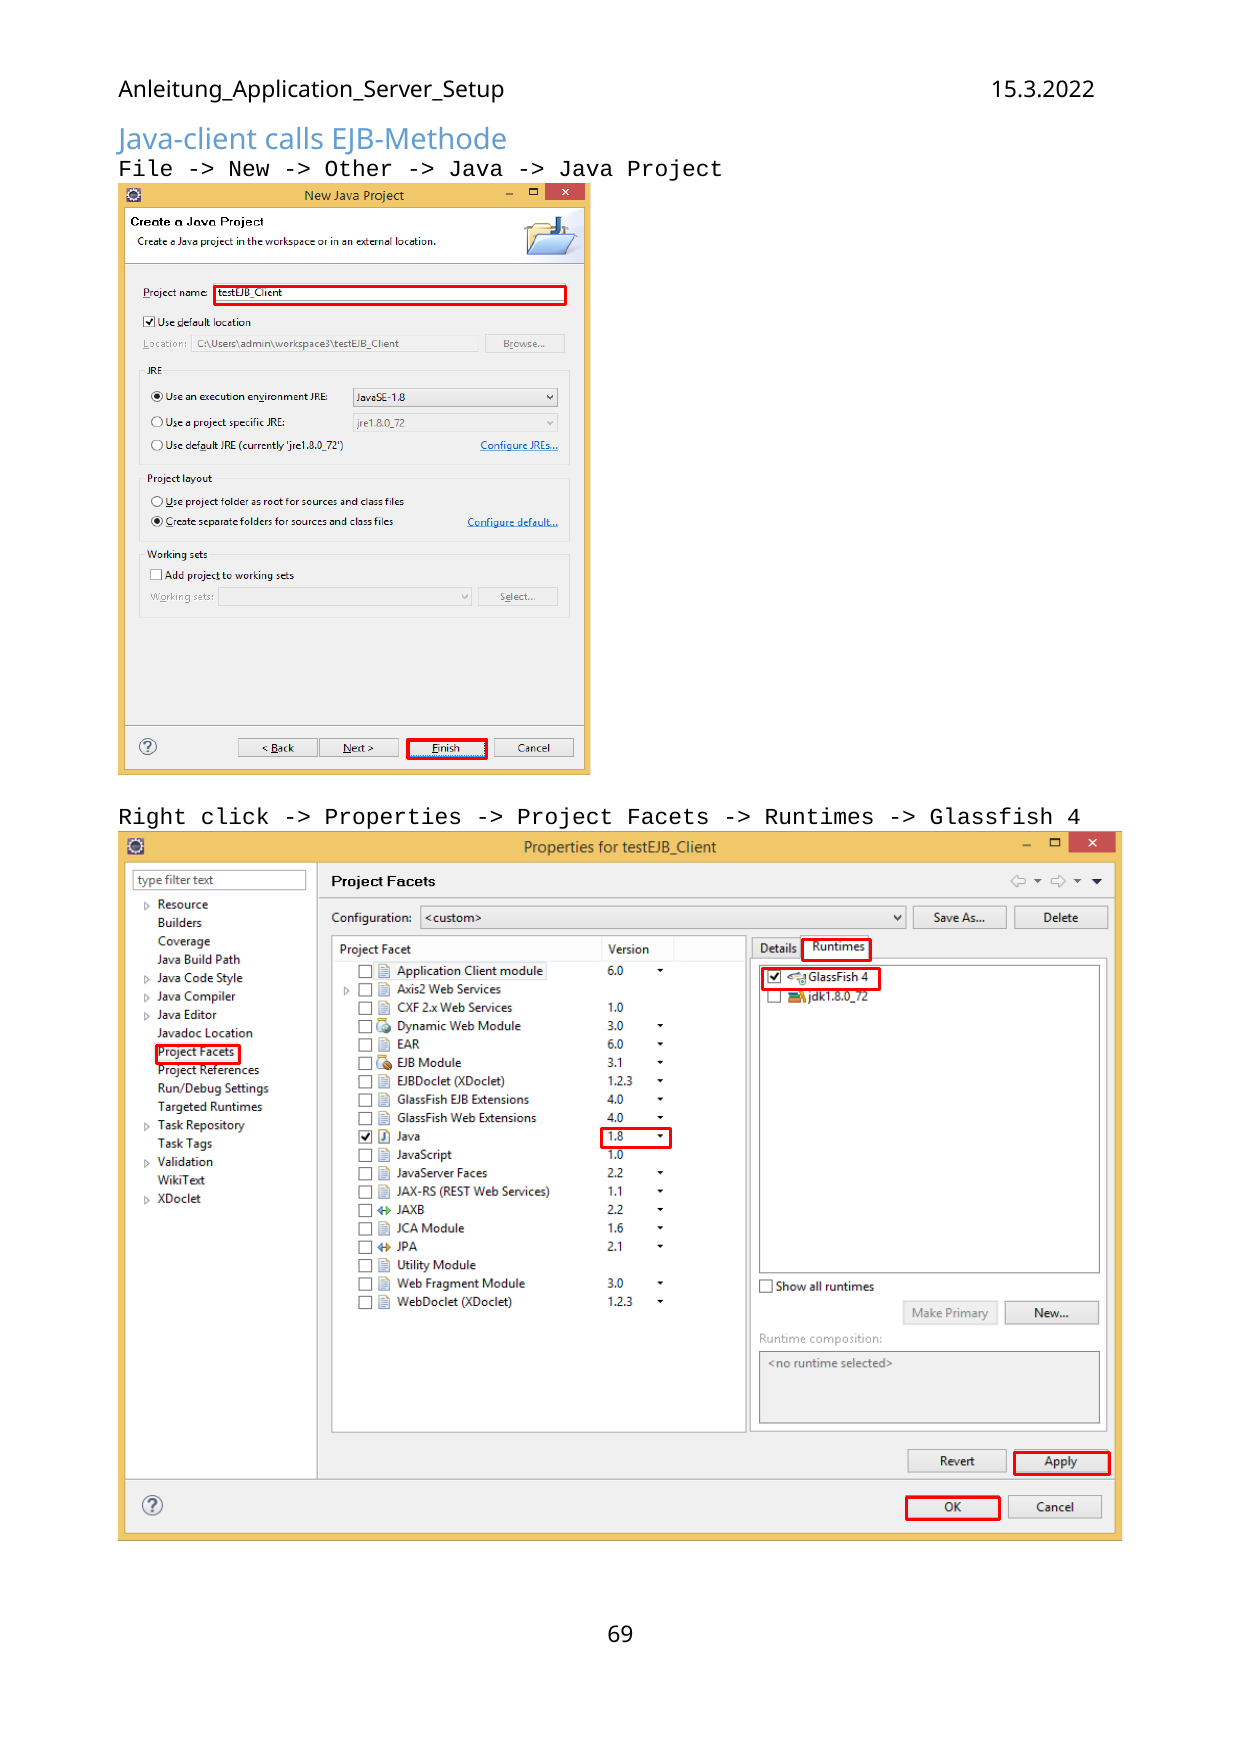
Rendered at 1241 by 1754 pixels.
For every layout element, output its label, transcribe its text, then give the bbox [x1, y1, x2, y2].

text File -> New -> Other -> Java -> Java Project [118, 158, 1122, 184]
text Java-client calls EJB-Methode [118, 118, 1122, 158]
picture [118, 183, 591, 775]
picture [118, 831, 1123, 1541]
text Right click -> Properties -> Project Facets -> Runtimes -> Glassfish 4 [118, 806, 1122, 831]
